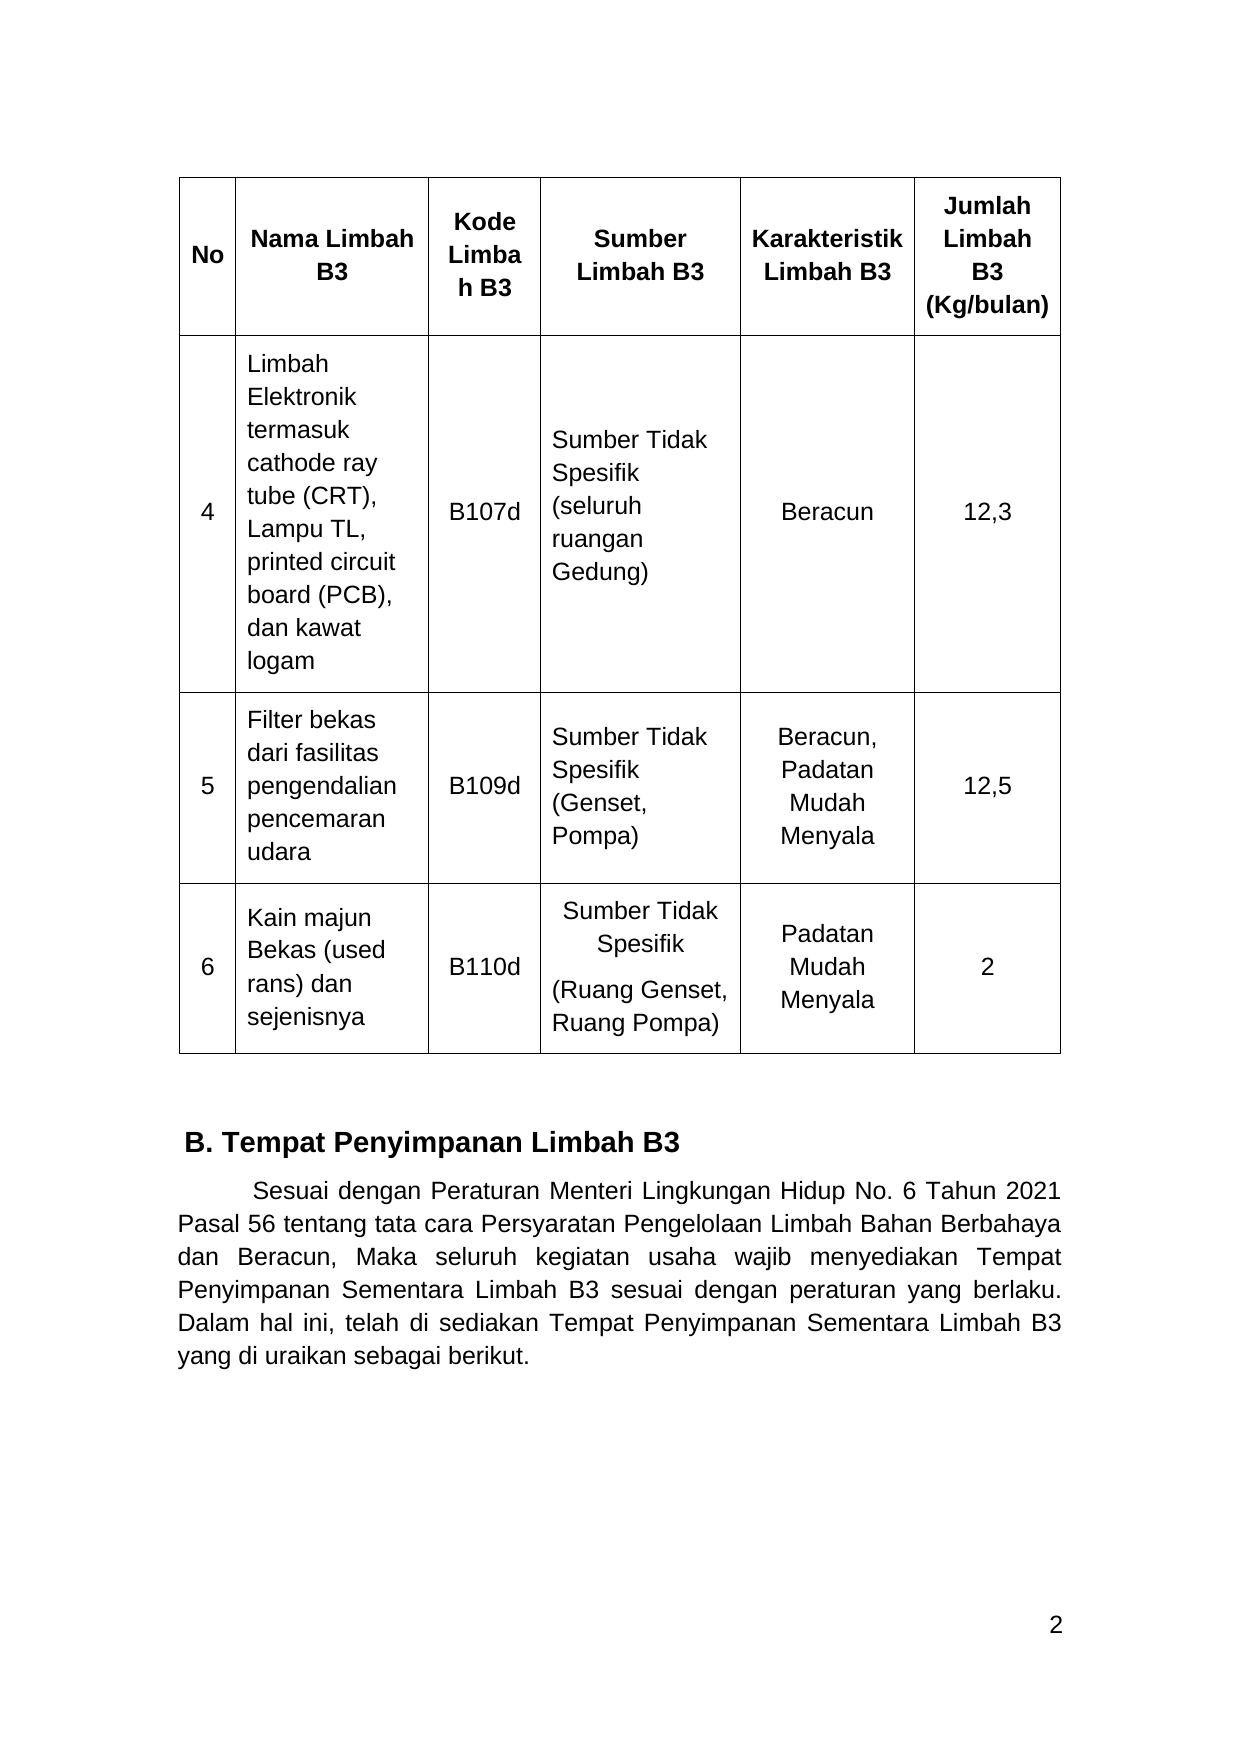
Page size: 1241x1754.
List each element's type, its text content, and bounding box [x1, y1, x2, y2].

table_cell Limbah Elektronik termasuk cathode ray tube (CRT), Lampu TL, printed circuit board (PCB), dan kawat logam [236, 336, 428, 692]
table_header Nama Limbah B3 [236, 178, 428, 335]
table_header Kode Limbah B3 [429, 178, 540, 335]
table_cell Beracun, Padatan Mudah Menyala [741, 693, 914, 883]
table_cell 12,3 [915, 336, 1060, 692]
table_cell 4 [180, 336, 235, 692]
table_header Jumlah Limbah B3 (Kg/bulan) [915, 178, 1060, 335]
table_cell 2 [915, 884, 1060, 1053]
table_cell Sumber Tidak Spesifik (Ruang Genset, Ruang Pompa) [541, 884, 740, 1053]
table_cell Sumber Tidak Spesifik (seluruh ruangan Gedung) [541, 336, 740, 692]
table_cell 12,5 [915, 693, 1060, 883]
table_cell B110d [429, 884, 540, 1053]
subtitle Tempat Penyimpanan Limbah B3 [184, 1125, 1063, 1158]
table_cell Filter bekas dari fasilitas pengendalian pencemaran udara [236, 693, 428, 883]
table_cell B107d [429, 336, 540, 692]
table_header Sumber Limbah B3 [541, 178, 740, 335]
table_cell Kain majun Bekas (used rans) dan sejenisnya [236, 884, 428, 1053]
table_header No [180, 178, 235, 335]
table_cell Beracun [741, 336, 914, 692]
table_cell 5 [180, 693, 235, 883]
table_header Karakteristik Limbah B3 [741, 178, 914, 335]
table_cell Sumber Tidak Spesifik (Genset, Pompa) [541, 693, 740, 883]
table_cell 6 [180, 884, 235, 1053]
text Sesuai dengan Peraturan Menteri Lingkungan Hidup No. 6 Tahun 2021 Pasal 56 tentang tata cara Persyaratan Pengelolaan Limbah Bahan Berbahaya dan Beracun, Maka seluruh kegiatan usaha wajib menyediakan Tempat Penyimpanan Sementara Limbah B3 sesuai dengan peraturan yang berlaku. Dalam hal ini, telah di sediakan Tempat Penyimpanan Sementara Limbah B3 yang di uraikan sebagai berikut. [177, 1176, 1063, 1370]
table_cell B109d [429, 693, 540, 883]
table_cell Padatan Mudah Menyala [741, 884, 914, 1053]
